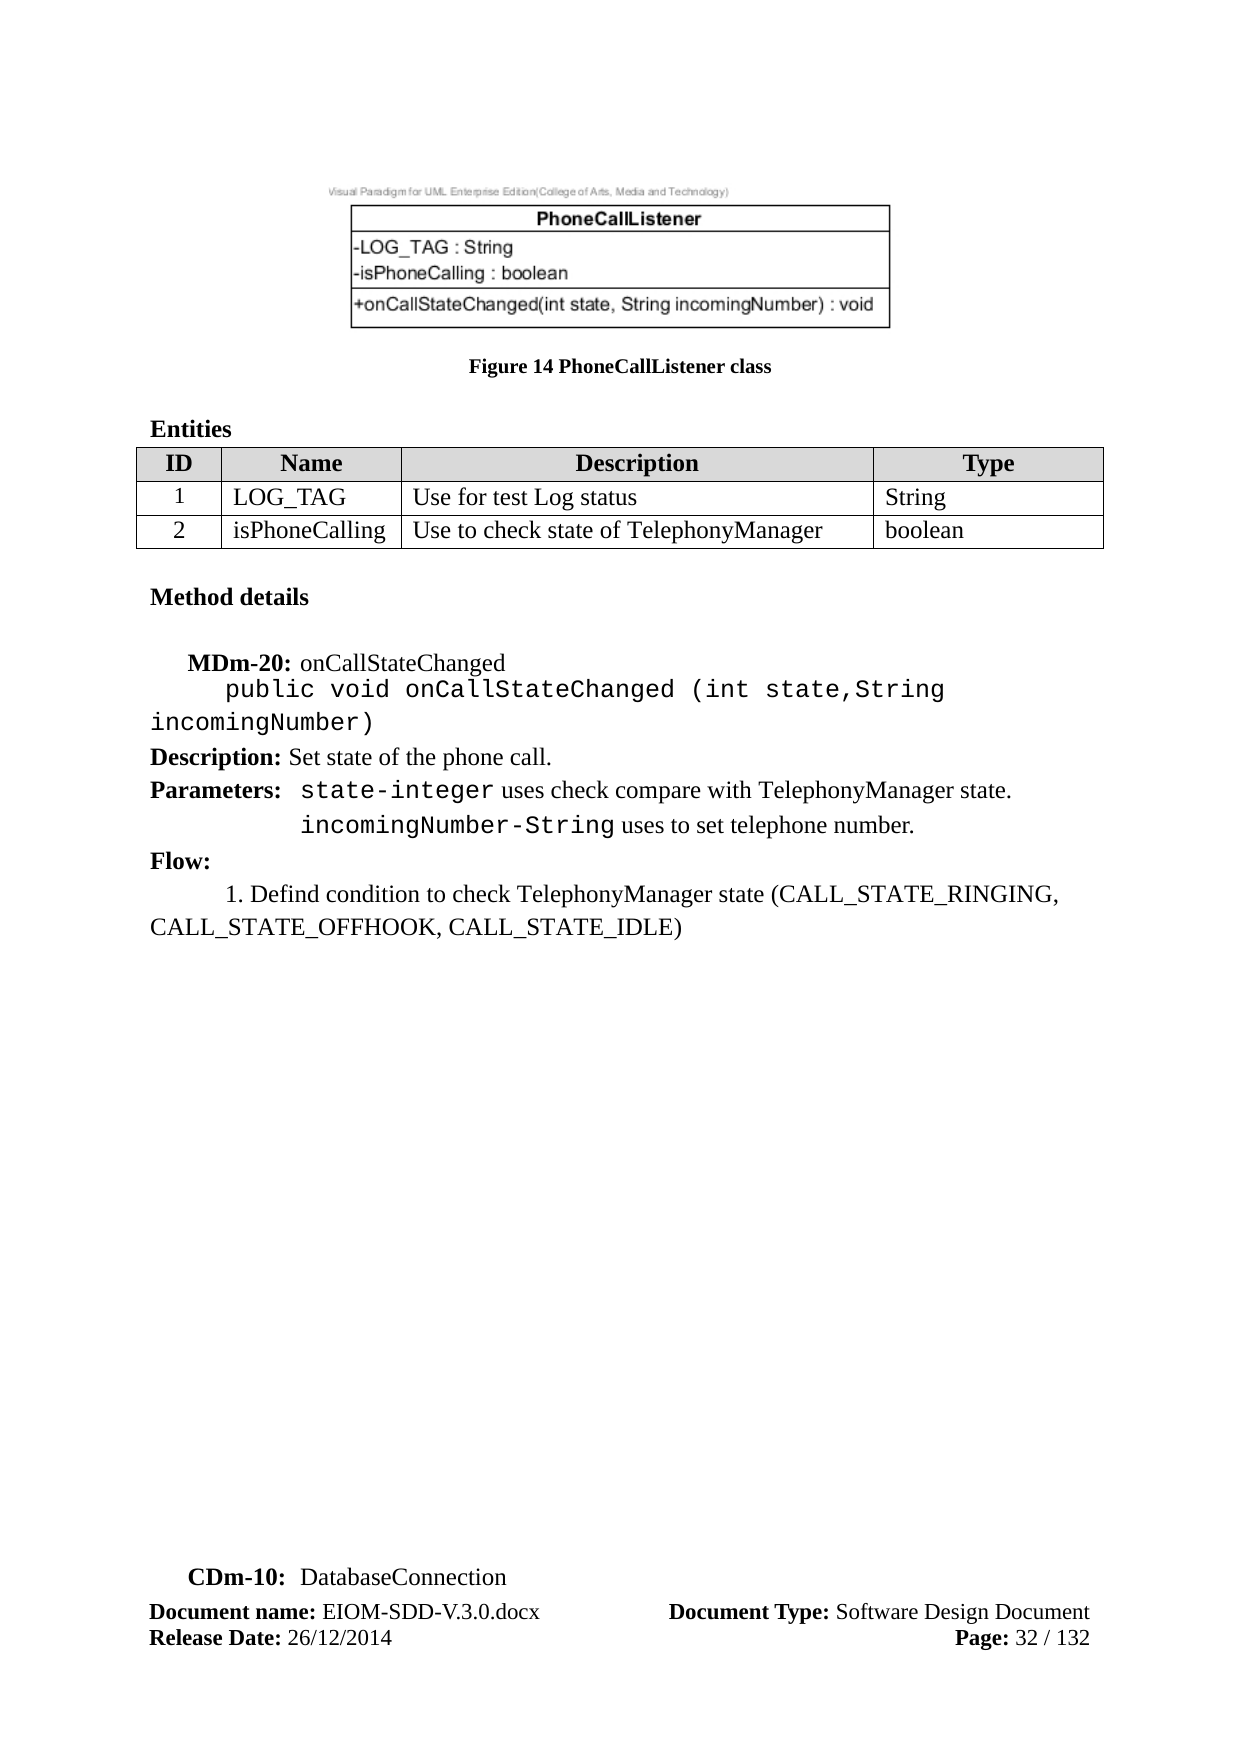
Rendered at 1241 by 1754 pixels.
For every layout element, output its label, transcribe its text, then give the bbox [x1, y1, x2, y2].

table_cell String [874, 482, 1103, 514]
text Entities [150, 414, 1090, 443]
table_header Name [222, 448, 401, 481]
picture [328, 183, 912, 350]
text Description: Set state of the phone call. [150, 742, 1090, 771]
list DatabaseConnection [187, 1562, 1090, 1591]
text Figure 14 PhoneCallListener class [150, 354, 1090, 378]
table_cell LOG_TAG [222, 482, 401, 514]
text incomingNumber-String uses to set telephone number. [225, 811, 1090, 841]
table_cell 1 [137, 482, 221, 514]
table_header Type [874, 448, 1103, 481]
table_cell Use to check state of TelephonyManager [402, 516, 873, 548]
table_cell isPhoneCalling [222, 516, 401, 548]
text public void onCallStateChanged (int state,String incomingNumber) [150, 677, 1090, 738]
table_header Description [402, 448, 873, 481]
text Parameters: state-integer uses check compare with TelephonyManager state. [150, 775, 1090, 806]
text Flow: [150, 846, 1090, 875]
table_header ID [137, 448, 221, 481]
text Method details [150, 582, 1090, 611]
list onCallStateChanged [187, 648, 1090, 677]
table_cell Use for test Log status [402, 482, 873, 514]
table_cell 2 [137, 516, 221, 548]
table_cell boolean [874, 516, 1103, 548]
text 1. Defind condition to check TelephonyManager state (CALL_STATE_RINGING, CALL_STATE_OFFHOOK, CALL_STATE_IDLE) [150, 879, 1090, 941]
